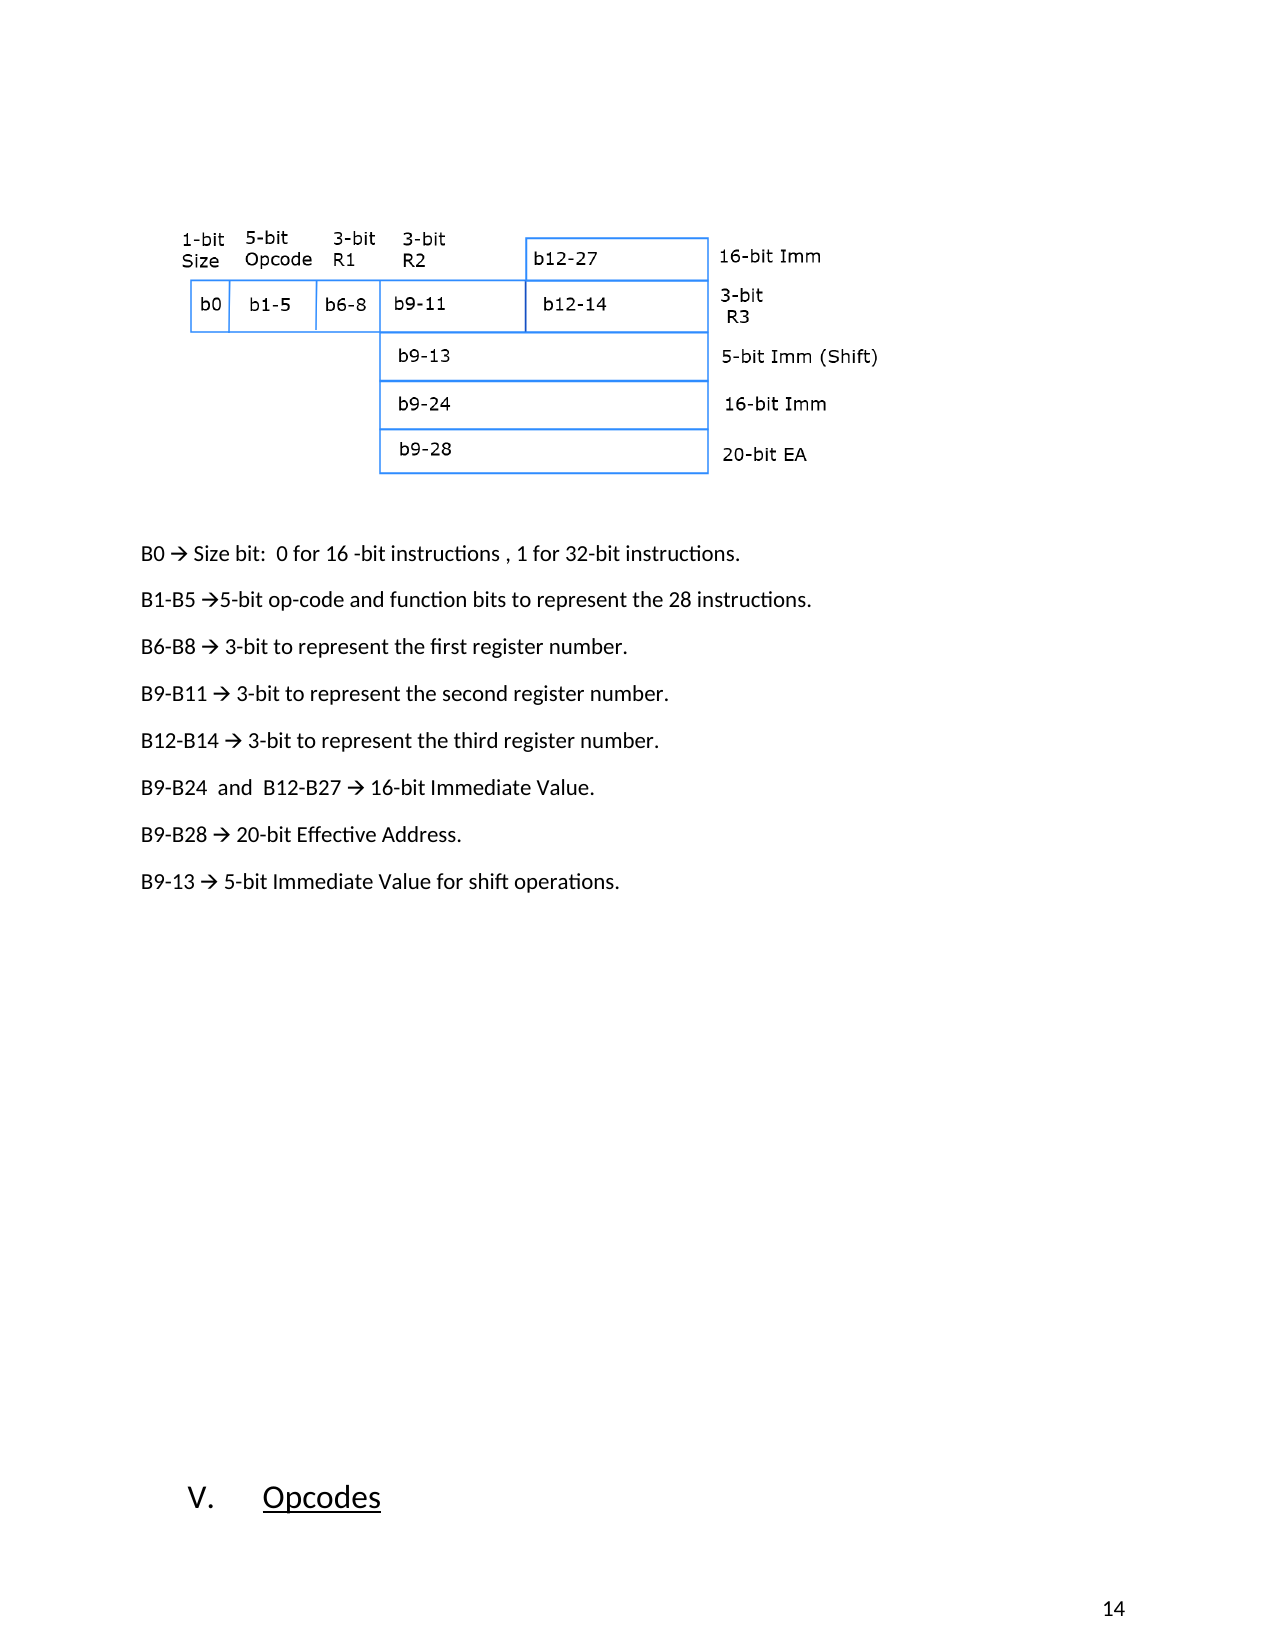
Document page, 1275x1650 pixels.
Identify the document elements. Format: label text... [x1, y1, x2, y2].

text B0 🡪 Size bit: 0 for 16 -bit instructions , 1 for 32-bit instructions. [141, 539, 1125, 567]
text B1-B5 🡪5-bit op-code and function bits to represent the 28 instructions. [141, 586, 1125, 614]
picture [140, 199, 937, 505]
text B12-B14 🡪 3-bit to represent the third register number. [141, 726, 1125, 754]
text B9-B28 🡪 20-bit Effective Address. [141, 820, 1125, 848]
text B9-13 🡪 5-bit Immediate Value for shift operations. [141, 867, 1125, 895]
text B9-B24 and B12-B27 🡪 16-bit Immediate Value. [141, 773, 1125, 801]
text B9-B11 🡪 3-bit to represent the second register number. [141, 679, 1125, 707]
list Opcodes [187, 1476, 1125, 1517]
text B6-B8 🡪 3-bit to represent the first register number. [141, 632, 1125, 661]
